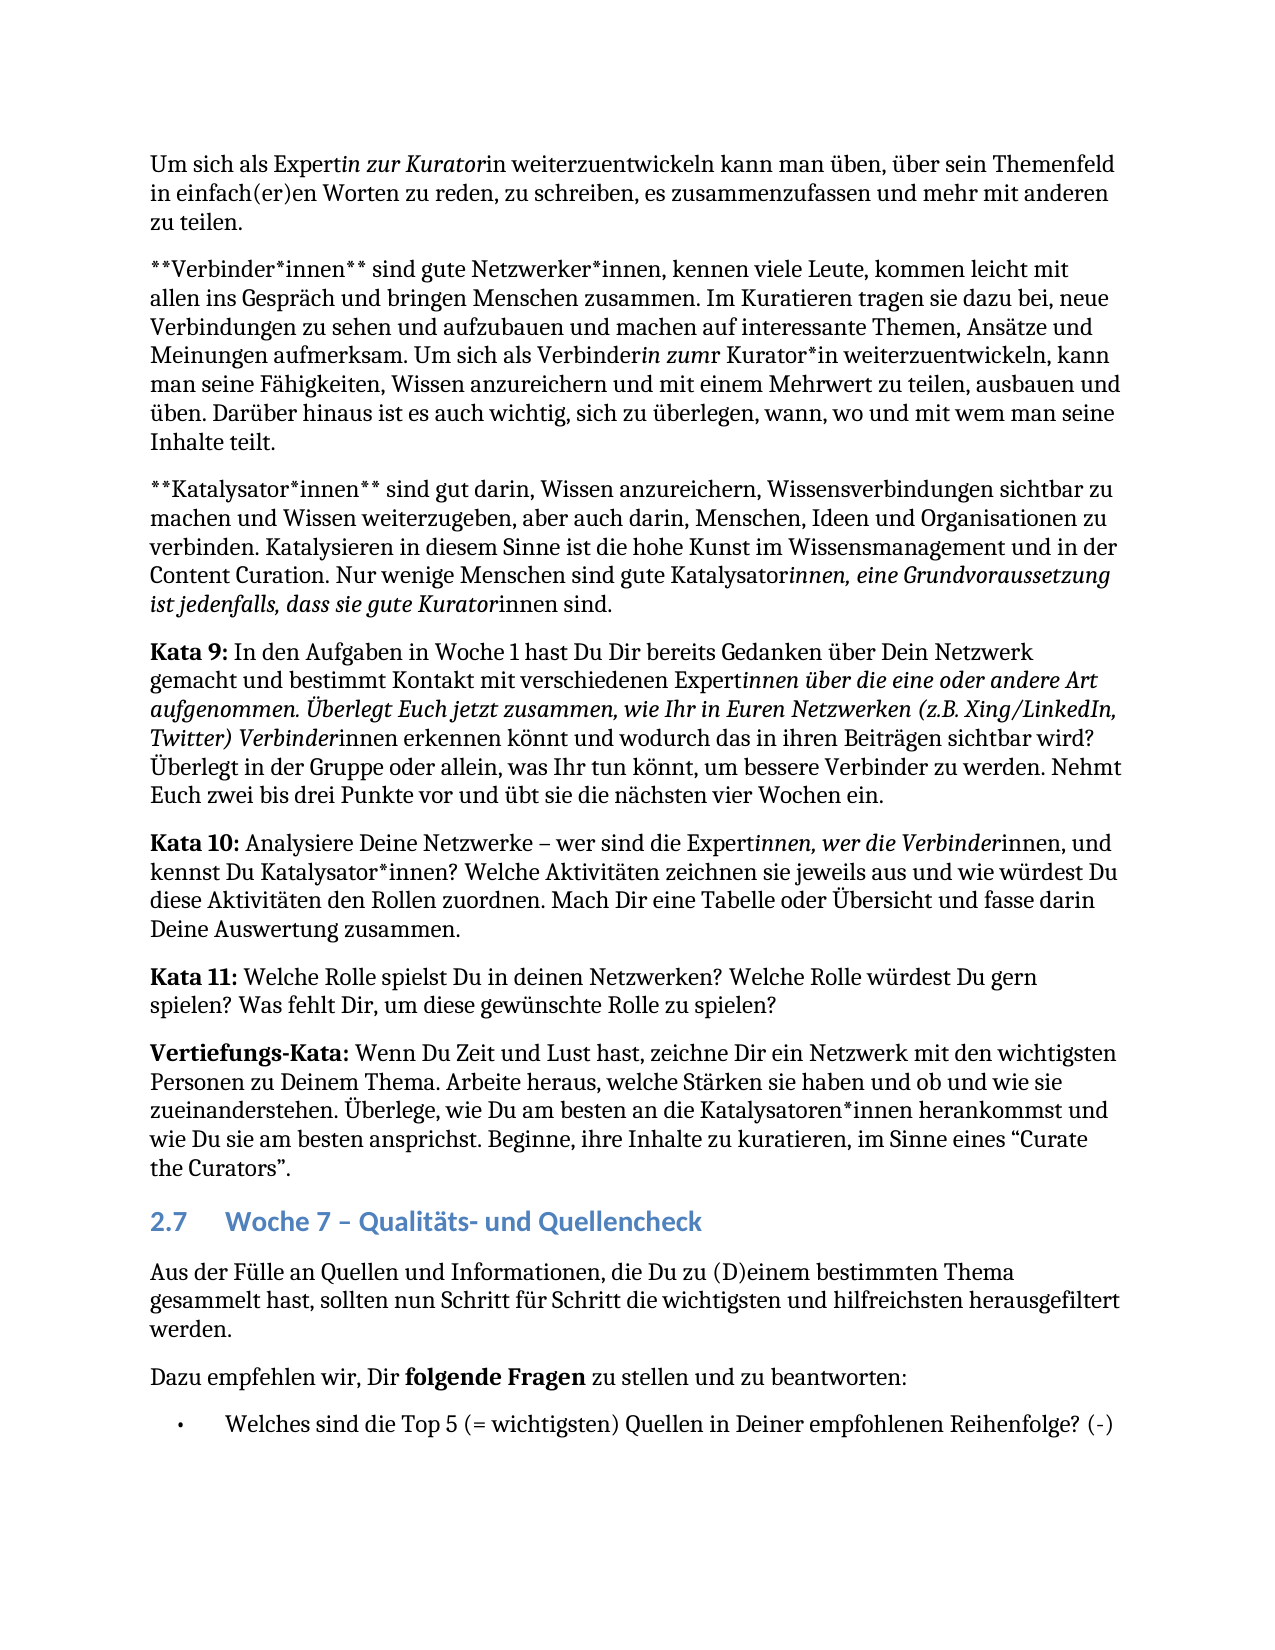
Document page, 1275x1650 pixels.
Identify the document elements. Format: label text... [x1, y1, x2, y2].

text Dazu empfehlen wir, Dir folgende Fragen zu stellen und zu beantworten: [150, 1363, 1125, 1391]
text Kata 9: In den Aufgaben in Woche 1 hast Du Dir bereits Gedanken über Dein Netzwerk gemacht und bestimmt Kontakt mit verschiedenen Expertinnen über die eine oder andere Art aufgenommen. Überlegt Euch jetzt zusammen, wie Ihr in Euren Netzwerken (z.B. Xing/LinkedIn, Twitter) Verbinderinnen erkennen könnt und wodurch das in ihren Beiträgen sichtbar wird? Überlegt in der Gruppe oder allein, was Ihr tun könnt, um bessere Verbinder zu werden. Nehmt Euch zwei bis drei Punkte vor und übt sie die nächsten vier Wochen ein. [150, 637, 1125, 810]
text **Katalysator*innen** sind gut darin, Wissen anzureichern, Wissensverbindungen sichtbar zu machen und Wissen weiterzugeben, aber auch darin, Menschen, Ideen und Organisationen zu verbinden. Katalysieren in diesem Sinne ist die hohe Kunst im Wissensmanagement und in der Content Curation. Nur wenige Menschen sind gute Katalysatorinnen, eine Grundvoraussetzung ist jedenfalls, dass sie gute Kuratorinnen sind. [150, 475, 1125, 619]
list Welches sind die Top 5 (= wichtigsten) Quellen in Deiner empfohlenen Reihenfolge? (-) [175, 1410, 1125, 1439]
text Vertiefungs-Kata: Wenn Du Zeit und Lust hast, zeichne Dir ein Netzwerk mit den wichtigsten Personen zu Deinem Thema. Arbeite heraus, welche Stärken sie haben und ob und wie sie zueinanderstehen. Überlege, wie Du am besten an die Katalysatoren*innen herankommst und wie Du sie am besten ansprichst. Beginne, ihre Inhalte zu kuratieren, im Sinne eines “Curate the Curators”. [150, 1039, 1125, 1182]
text Kata 11: Welche Rolle spielst Du in deinen Netzwerken? Welche Rolle würdest Du gern spielen? Was fehlt Dir, um diese gewünschte Rolle zu spielen? [150, 962, 1125, 1020]
text **Verbinder*innen** sind gute Netzwerker*innen, kennen viele Leute, kommen leicht mit allen ins Gespräch und bringen Menschen zusammen. Im Kuratieren tragen sie dazu bei, neue Verbindungen zu sehen und aufzubauen und machen auf interessante Themen, Ansätze und Meinungen aufmerksam. Um sich als Verbinderin zumr Kurator*in weiterzuentwickeln, kann man seine Fähigkeiten, Wissen anzureichern und mit einem Mehrwert zu teilen, ausbauen und üben. Darüber hinaus ist es auch wichtig, sich zu überlegen, wann, wo und mit wem man seine Inhalte teilt. [150, 255, 1125, 456]
text Aus der Fülle an Quellen und Informationen, die Du zu (D)einem bestimmten Thema gesammelt hast, sollten nun Schritt für Schritt die wichtigsten und hilfreichsten herausgefiltert werden. [150, 1258, 1125, 1344]
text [150, 150, 1125, 236]
text Kata 10: Analysiere Deine Netzwerke – wer sind die Expertinnen, wer die Verbinderinnen, und kennst Du Katalysator*innen? Welche Aktivitäten zeichnen sie jeweils aus und wie würdest Du diese Aktivitäten den Rollen zuordnen. Mach Dir eine Tabelle oder Übersicht und fasse darin Deine Auswertung zusammen. [150, 829, 1125, 944]
subtitle 2.7 Woche 7 – Qualitäts- und Quellencheck [150, 1203, 1125, 1239]
